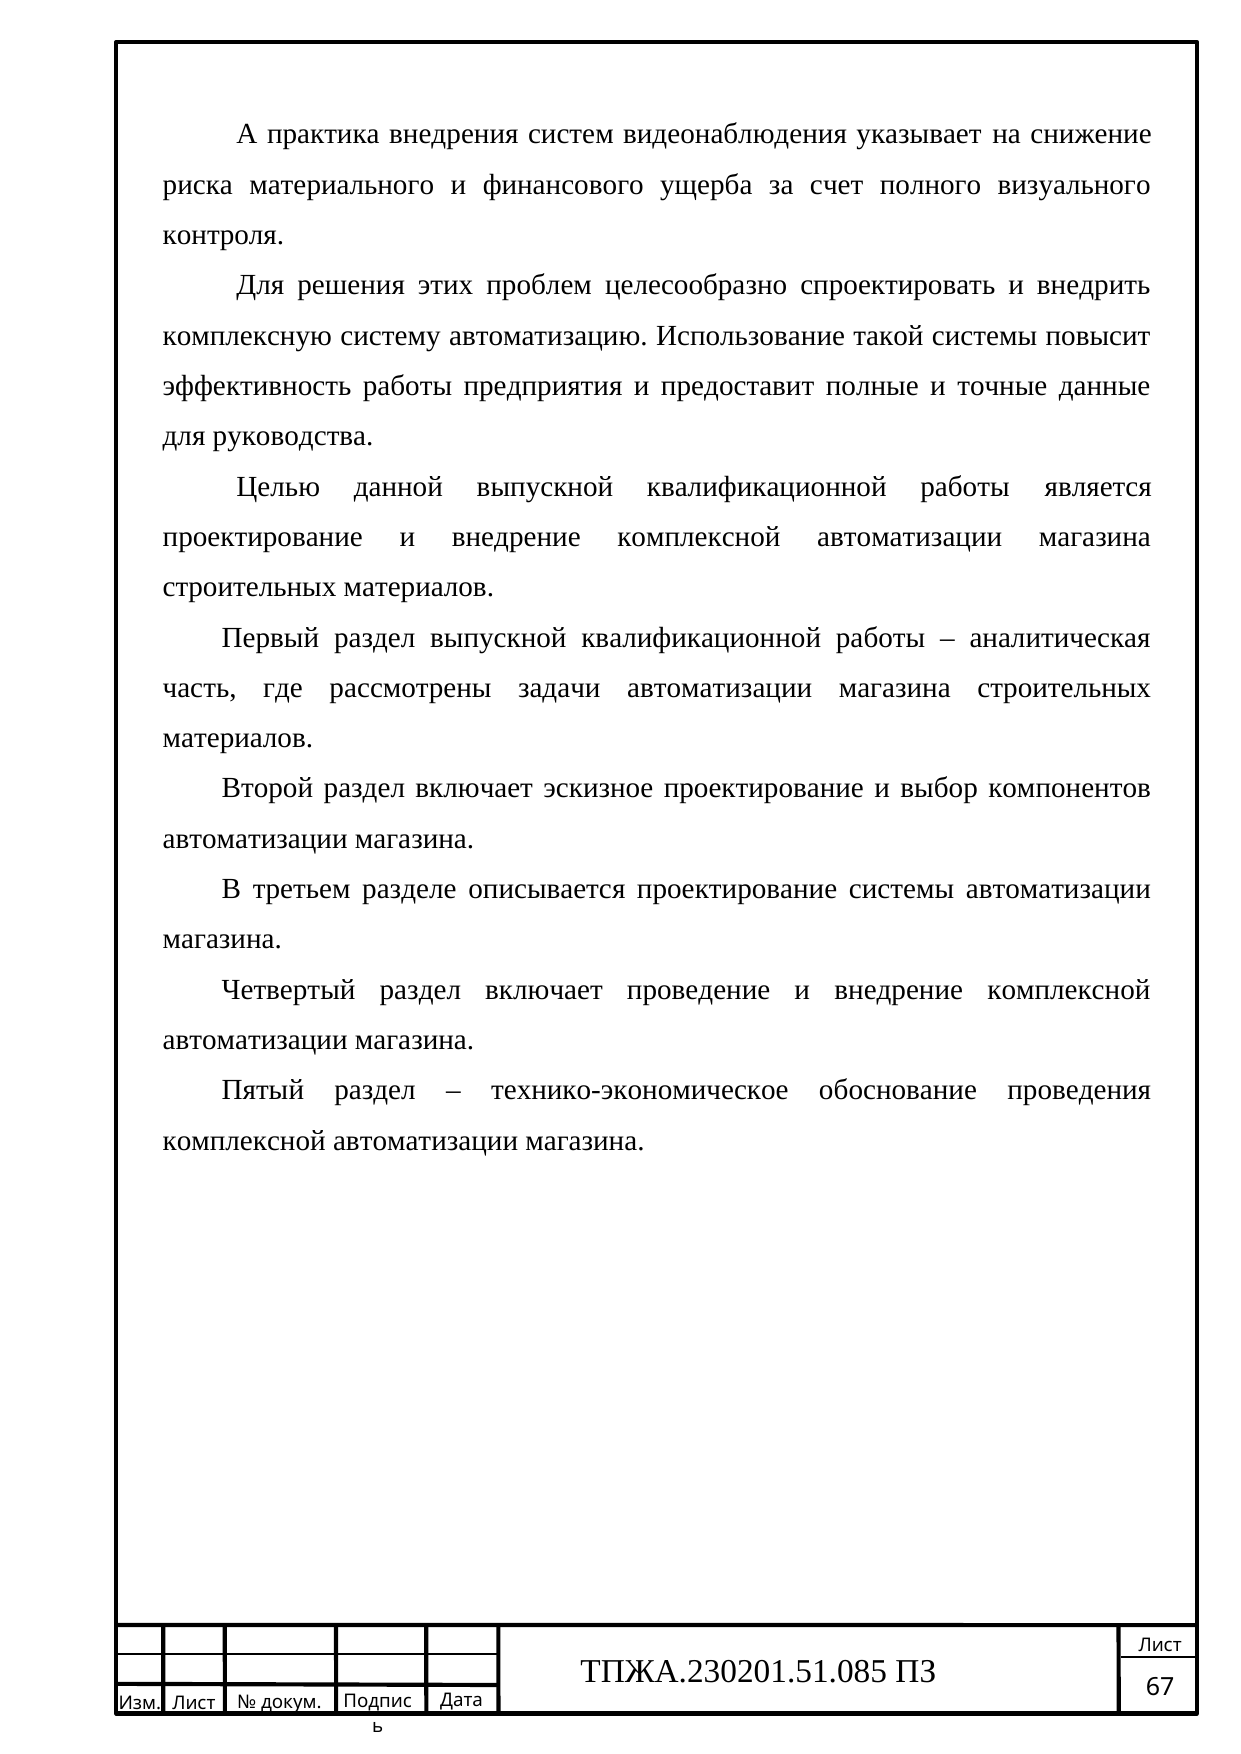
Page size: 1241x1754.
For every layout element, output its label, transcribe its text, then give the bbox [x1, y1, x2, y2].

text В третьем разделе описывается проектирование системы автоматизации магазина. [162, 871, 1152, 955]
text А практика внедрения систем видеонаблюдения указывает на снижение риска материального и финансового ущерба за счет полного визуального контроля. [162, 117, 1152, 251]
text Для решения этих проблем целесообразно спроектировать и внедрить комплексную систему автоматизацию. Использование такой системы повысит эффективность работы предприятия и предоставит полные и точные данные для руководства. [162, 267, 1152, 452]
text Первый раздел выпускной квалификационной работы – аналитическая часть, где рассмотрены задачи автоматизации магазина строительных материалов. [162, 620, 1152, 754]
text Целью данной выпускной квалификационной работы является проектирование и внедрение комплексной автоматизации магазина строительных материалов. [162, 469, 1152, 603]
text Четвертый раздел включает проведение и внедрение комплексной автоматизации магазина. [162, 972, 1152, 1056]
text Пятый раздел – технико-экономическое обоснование проведения комплексной автоматизации магазина. [162, 1072, 1152, 1156]
text Второй раздел включает эскизное проектирование и выбор компонентов автоматизации магазина. [162, 771, 1152, 854]
